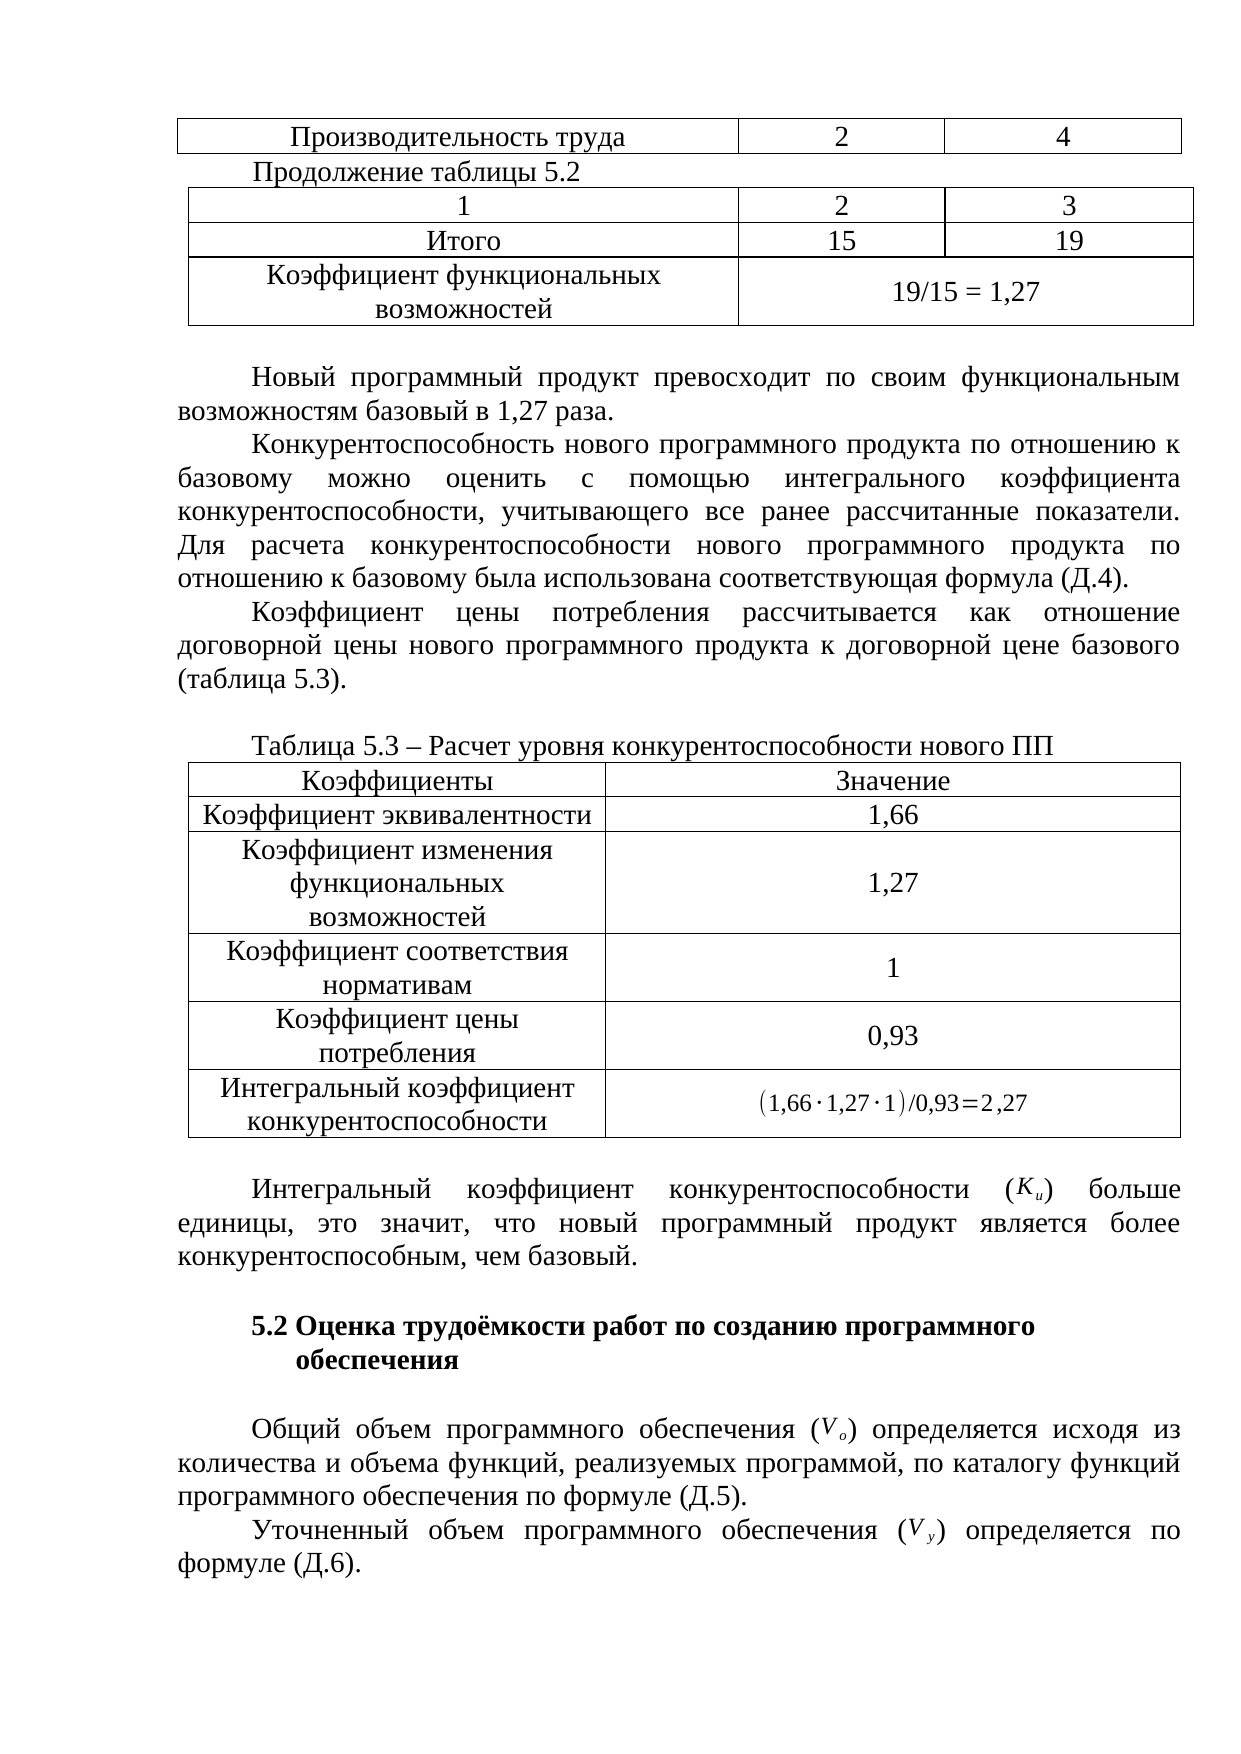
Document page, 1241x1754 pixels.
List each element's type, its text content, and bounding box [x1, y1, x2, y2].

subtitle обеспечения [251, 1342, 1181, 1375]
table_cell 15 [739, 223, 944, 256]
text Общий объем программного обеспечения () определяется исходя из количества и объема функций, реализуемых программой, по каталогу функций программного обеспечения по формуле (Д.5). [177, 1411, 1181, 1512]
table_cell 19/15 = 1,27 [739, 258, 1193, 324]
text Новый программный продукт превосходит по своим функциональным возможностям базовый в 1,27 раза. [177, 359, 1181, 426]
table_cell 19 [946, 223, 1193, 256]
table_header Коэффициенты [189, 763, 605, 796]
text Уточненный объем программного обеспечения () определяется по формуле (Д.6). [177, 1512, 1181, 1579]
subtitle 5.2 Оценка трудоёмкости работ по созданию программного [251, 1308, 1181, 1342]
table_cell Интегральный коэффициент конкурентоспособности [189, 1070, 605, 1137]
table_header 3 [946, 188, 1193, 222]
table_cell Коэффициент изменения функциональных возможностей [189, 832, 605, 932]
text Конкурентоспособность нового программного продукта по отношению к базовому можно оценить с помощью интегрального коэффициента конкурентоспособности, учитывающего все ранее рассчитанные показатели. Для расчета конкурентоспособности нового программного продукта по отношению к базовому была использована соответствующая формула (Д.4). [177, 426, 1181, 594]
table_cell 0,93 [606, 1002, 1180, 1069]
table_header Значение [606, 763, 1180, 796]
table_cell Коэффициент функциональных возможностей [189, 258, 738, 324]
table_cell 4 [945, 119, 1181, 153]
text Продолжение таблицы 5.2 [177, 154, 1181, 187]
table_cell 1 [606, 934, 1180, 1001]
table_cell Итого [189, 223, 738, 256]
table_header 2 [739, 188, 944, 222]
table_cell 1,27 [606, 832, 1180, 932]
table_cell Коэффициент цены потребления [189, 1002, 605, 1069]
table_cell Производительность труда [178, 119, 738, 153]
table_cell 2 [739, 119, 944, 153]
text Интегральный коэффициент конкурентоспособности () больше единицы, это значит, что новый программный продукт является более конкурентоспособным, чем базовый. [177, 1171, 1181, 1272]
table_cell [606, 1070, 1180, 1137]
table_cell Коэффициент эквивалентности [189, 797, 605, 831]
text Коэффициент цены потребления рассчитывается как отношение договорной цены нового программного продукта к договорной цене базового (таблица 5.3). [177, 594, 1181, 694]
table_cell Коэффициент соответствия нормативам [189, 934, 605, 1001]
table_header 1 [189, 188, 738, 222]
table_cell 1,66 [606, 797, 1180, 831]
text Таблица 5.3 – Расчет уровня конкурентоспособности нового ПП [177, 728, 1181, 762]
